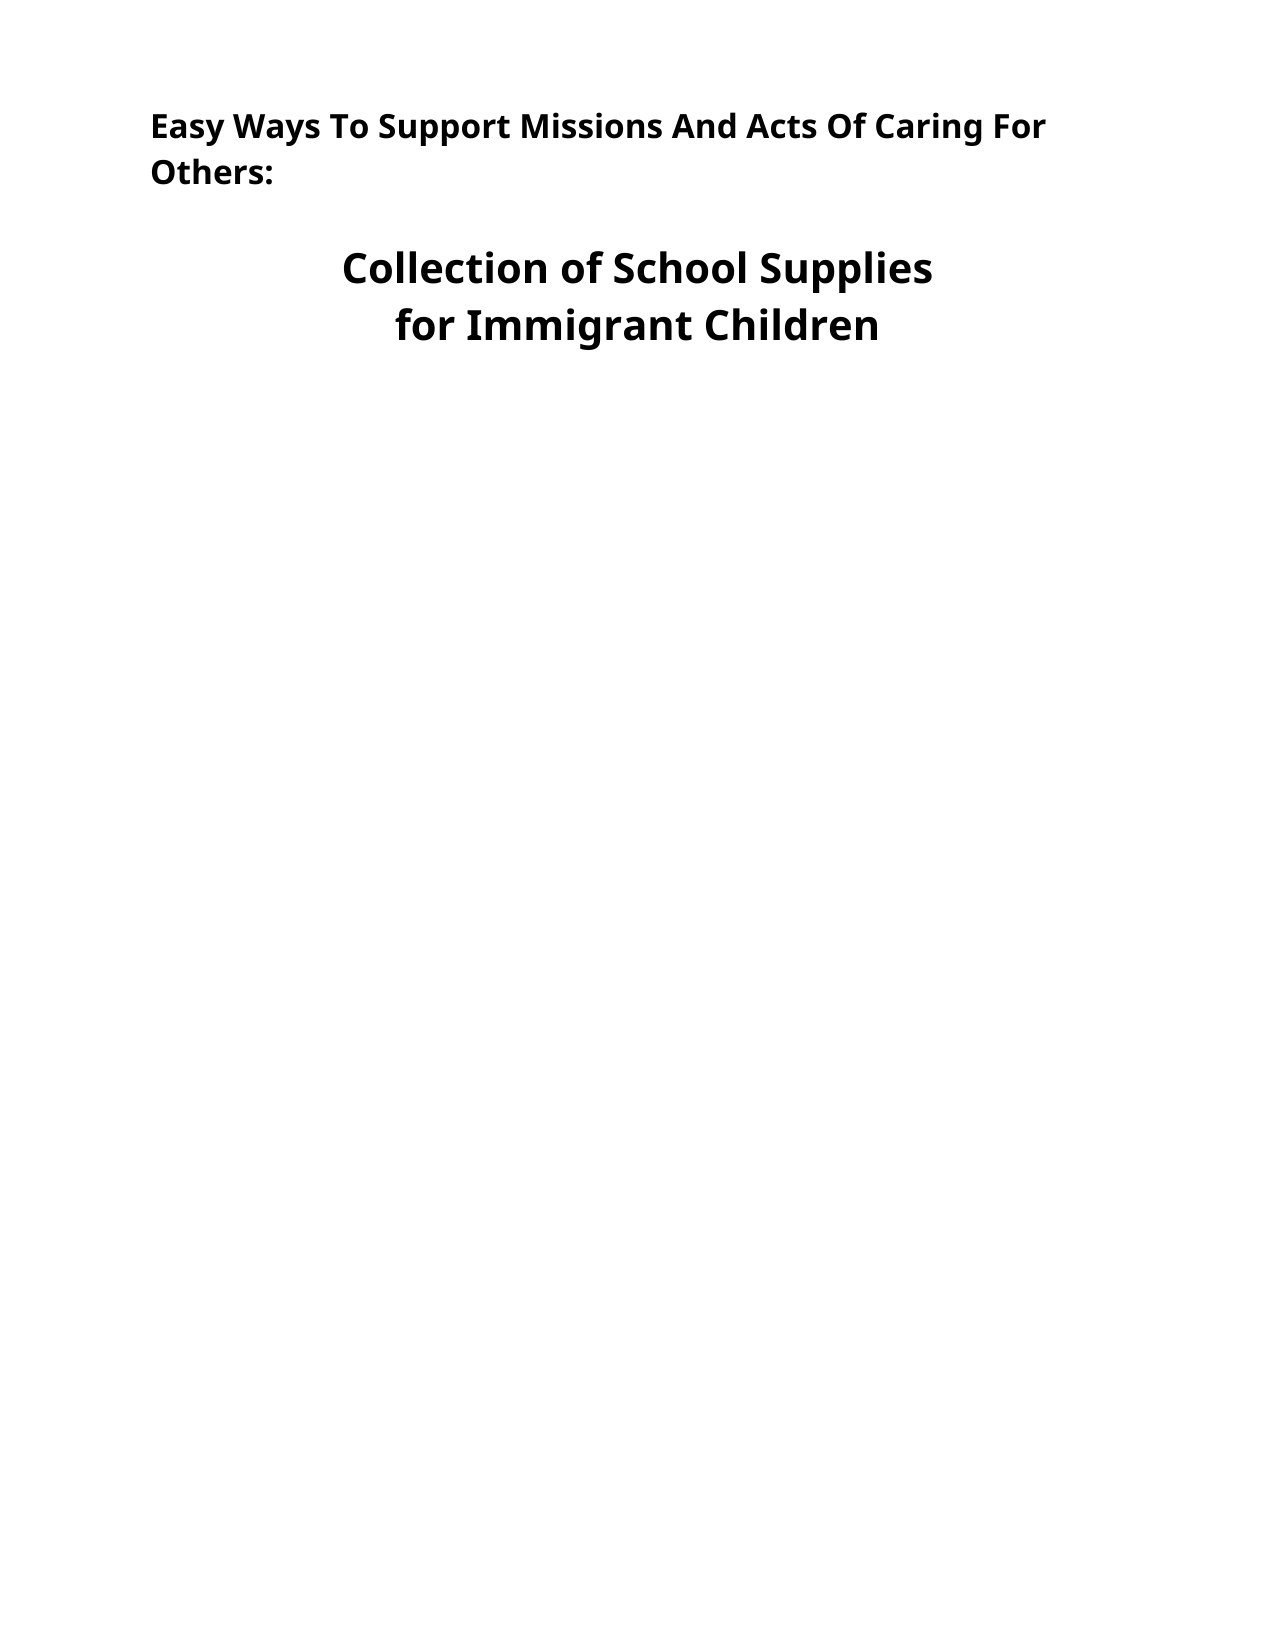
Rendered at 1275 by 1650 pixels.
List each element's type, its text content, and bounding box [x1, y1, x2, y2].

text for Immigrant Children [150, 296, 1125, 353]
text Collection of School Supplies [150, 239, 1125, 296]
text Easy Ways To Support Missions And Acts Of Caring For Others: [150, 103, 1125, 194]
